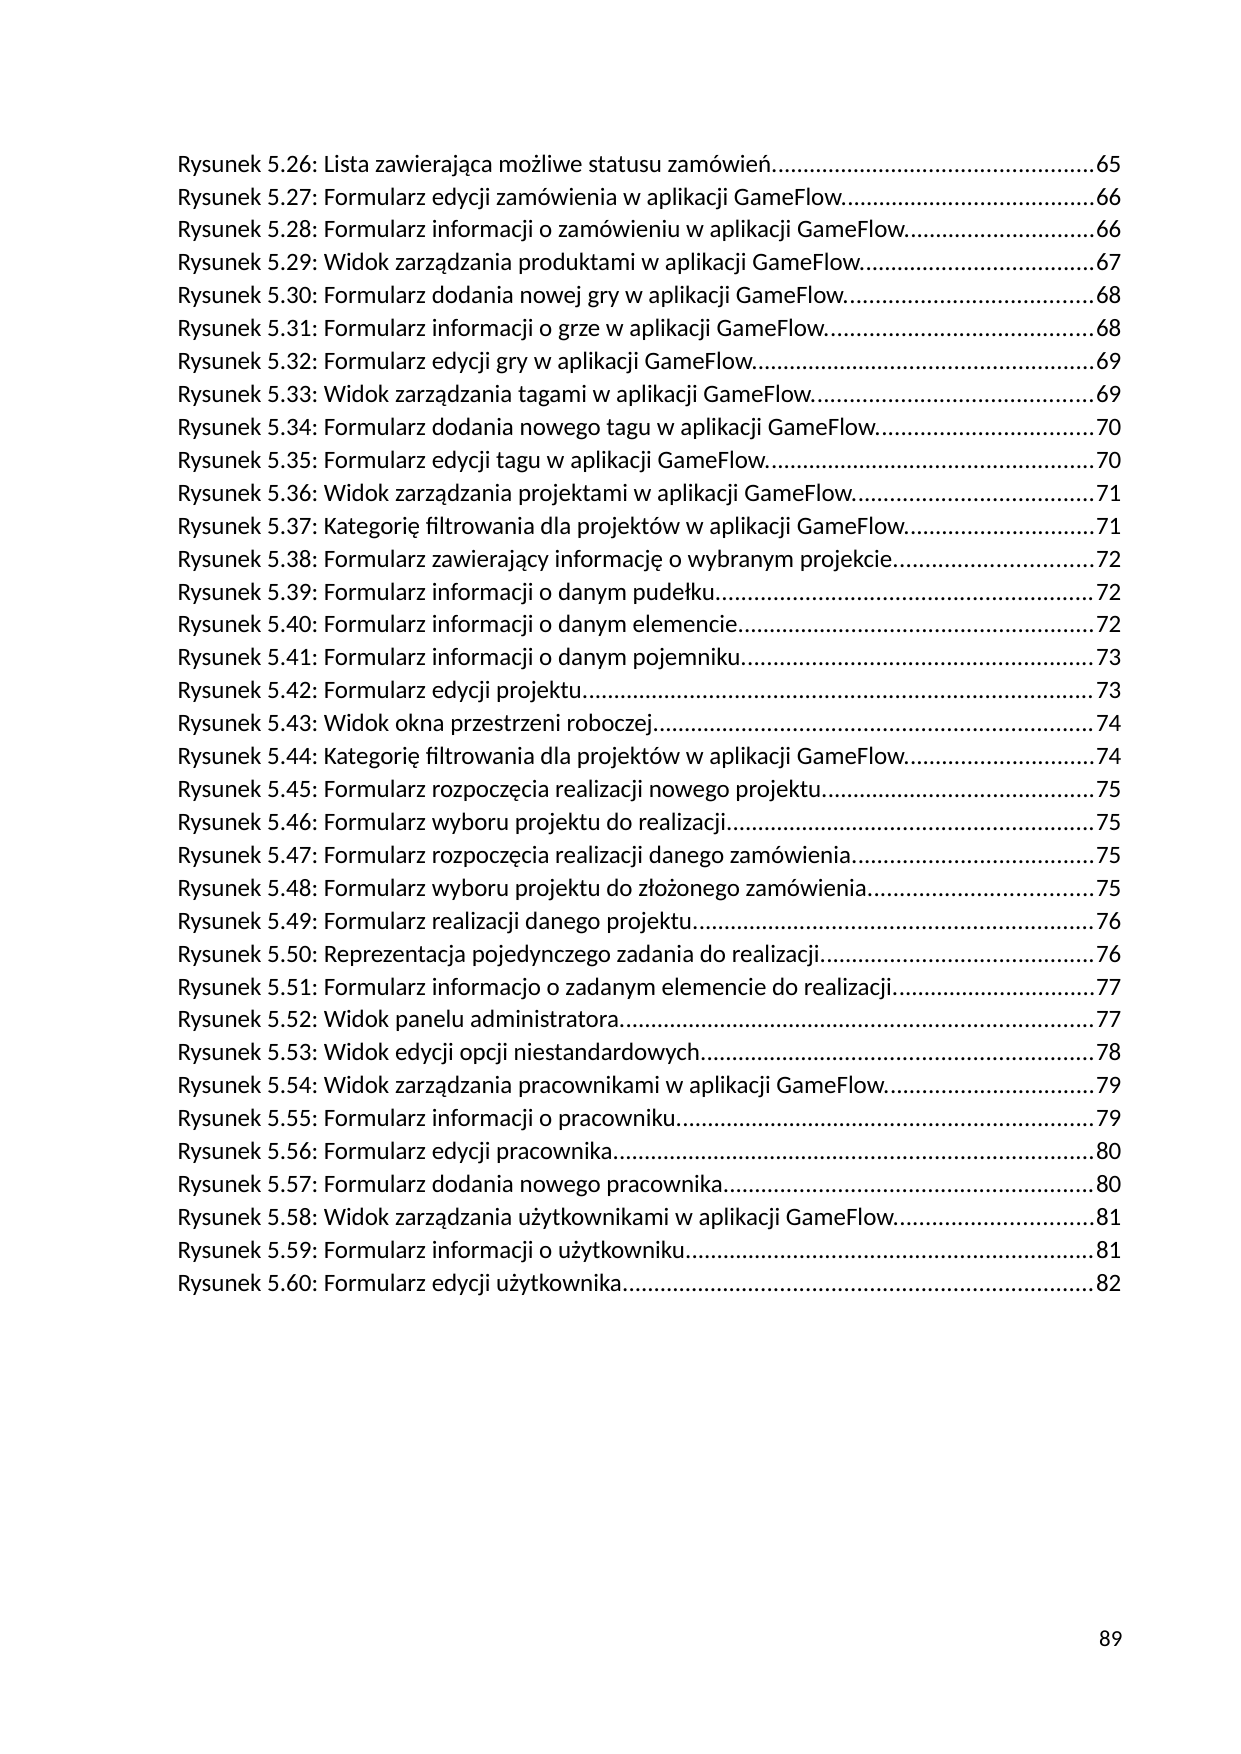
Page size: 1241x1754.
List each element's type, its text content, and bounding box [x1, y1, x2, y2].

text Rysunek 5.46: Formularz wyboru projektu do realizacji. 75 [177, 806, 1122, 837]
text Rysunek 5.33: Widok zarządzania tagami w aplikacji GameFlow. 69 [177, 378, 1122, 409]
text Rysunek 5.45: Formularz rozpoczęcia realizacji nowego projektu. 75 [177, 773, 1122, 804]
text Rysunek 5.38: Formularz zawierający informację o wybranym projekcie. 72 [177, 543, 1122, 573]
text Rysunek 5.27: Formularz edycji zamówienia w aplikacji GameFlow. 66 [177, 181, 1122, 211]
text Rysunek 5.36: Widok zarządzania projektami w aplikacji GameFlow. 71 [177, 477, 1122, 507]
text Rysunek 5.37: Kategorię filtrowania dla projektów w aplikacji GameFlow. 71 [177, 510, 1122, 540]
text Rysunek 5.40: Formularz informacji o danym elemencie. 72 [177, 608, 1122, 639]
text Rysunek 5.56: Formularz edycji pracownika. 80 [177, 1135, 1122, 1166]
text Rysunek 5.51: Formularz informacjo o zadanym elemencie do realizacji. 77 [177, 971, 1122, 1001]
text Rysunek 5.48: Formularz wyboru projektu do złożonego zamówienia. 75 [177, 872, 1122, 902]
text Rysunek 5.43: Widok okna przestrzeni roboczej. 74 [177, 707, 1122, 738]
text Rysunek 5.42: Formularz edycji projektu. 73 [177, 674, 1122, 705]
text Rysunek 5.54: Widok zarządzania pracownikami w aplikacji GameFlow. 79 [177, 1069, 1122, 1100]
text Rysunek 5.35: Formularz edycji tagu w aplikacji GameFlow. 70 [177, 444, 1122, 474]
text Rysunek 5.53: Widok edycji opcji niestandardowych. 78 [177, 1036, 1122, 1067]
text Rysunek 5.34: Formularz dodania nowego tagu w aplikacji GameFlow. 70 [177, 411, 1122, 442]
text Rysunek 5.39: Formularz informacji o danym pudełku. 72 [177, 576, 1122, 606]
text Rysunek 5.32: Formularz edycji gry w aplikacji GameFlow. 69 [177, 345, 1122, 376]
text Rysunek 5.55: Formularz informacji o pracowniku. 79 [177, 1102, 1122, 1133]
text Rysunek 5.28: Formularz informacji o zamówieniu w aplikacji GameFlow. 66 [177, 213, 1122, 244]
text Rysunek 5.58: Widok zarządzania użytkownikami w aplikacji GameFlow. 81 [177, 1201, 1122, 1232]
text Rysunek 5.30: Formularz dodania nowej gry w aplikacji GameFlow. 68 [177, 279, 1122, 310]
text Rysunek 5.29: Widok zarządzania produktami w aplikacji GameFlow. 67 [177, 246, 1122, 277]
text Rysunek 5.47: Formularz rozpoczęcia realizacji danego zamówienia. 75 [177, 839, 1122, 869]
text Rysunek 5.52: Widok panelu administratora. 77 [177, 1003, 1122, 1034]
text Rysunek 5.44: Kategorię filtrowania dla projektów w aplikacji GameFlow. 74 [177, 740, 1122, 771]
text Rysunek 5.59: Formularz informacji o użytkowniku. 81 [177, 1234, 1122, 1264]
text Rysunek 5.57: Formularz dodania nowego pracownika. 80 [177, 1168, 1122, 1199]
text Rysunek 5.26: Lista zawierająca możliwe statusu zamówień. 65 [177, 148, 1122, 178]
text Rysunek 5.50: Reprezentacja pojedynczego zadania do realizacji. 76 [177, 938, 1122, 968]
text Rysunek 5.41: Formularz informacji o danym pojemniku. 73 [177, 641, 1122, 672]
text Rysunek 5.31: Formularz informacji o grze w aplikacji GameFlow. 68 [177, 312, 1122, 343]
text Rysunek 5.60: Formularz edycji użytkownika. 82 [177, 1267, 1122, 1297]
text Rysunek 5.49: Formularz realizacji danego projektu. 76 [177, 905, 1122, 935]
